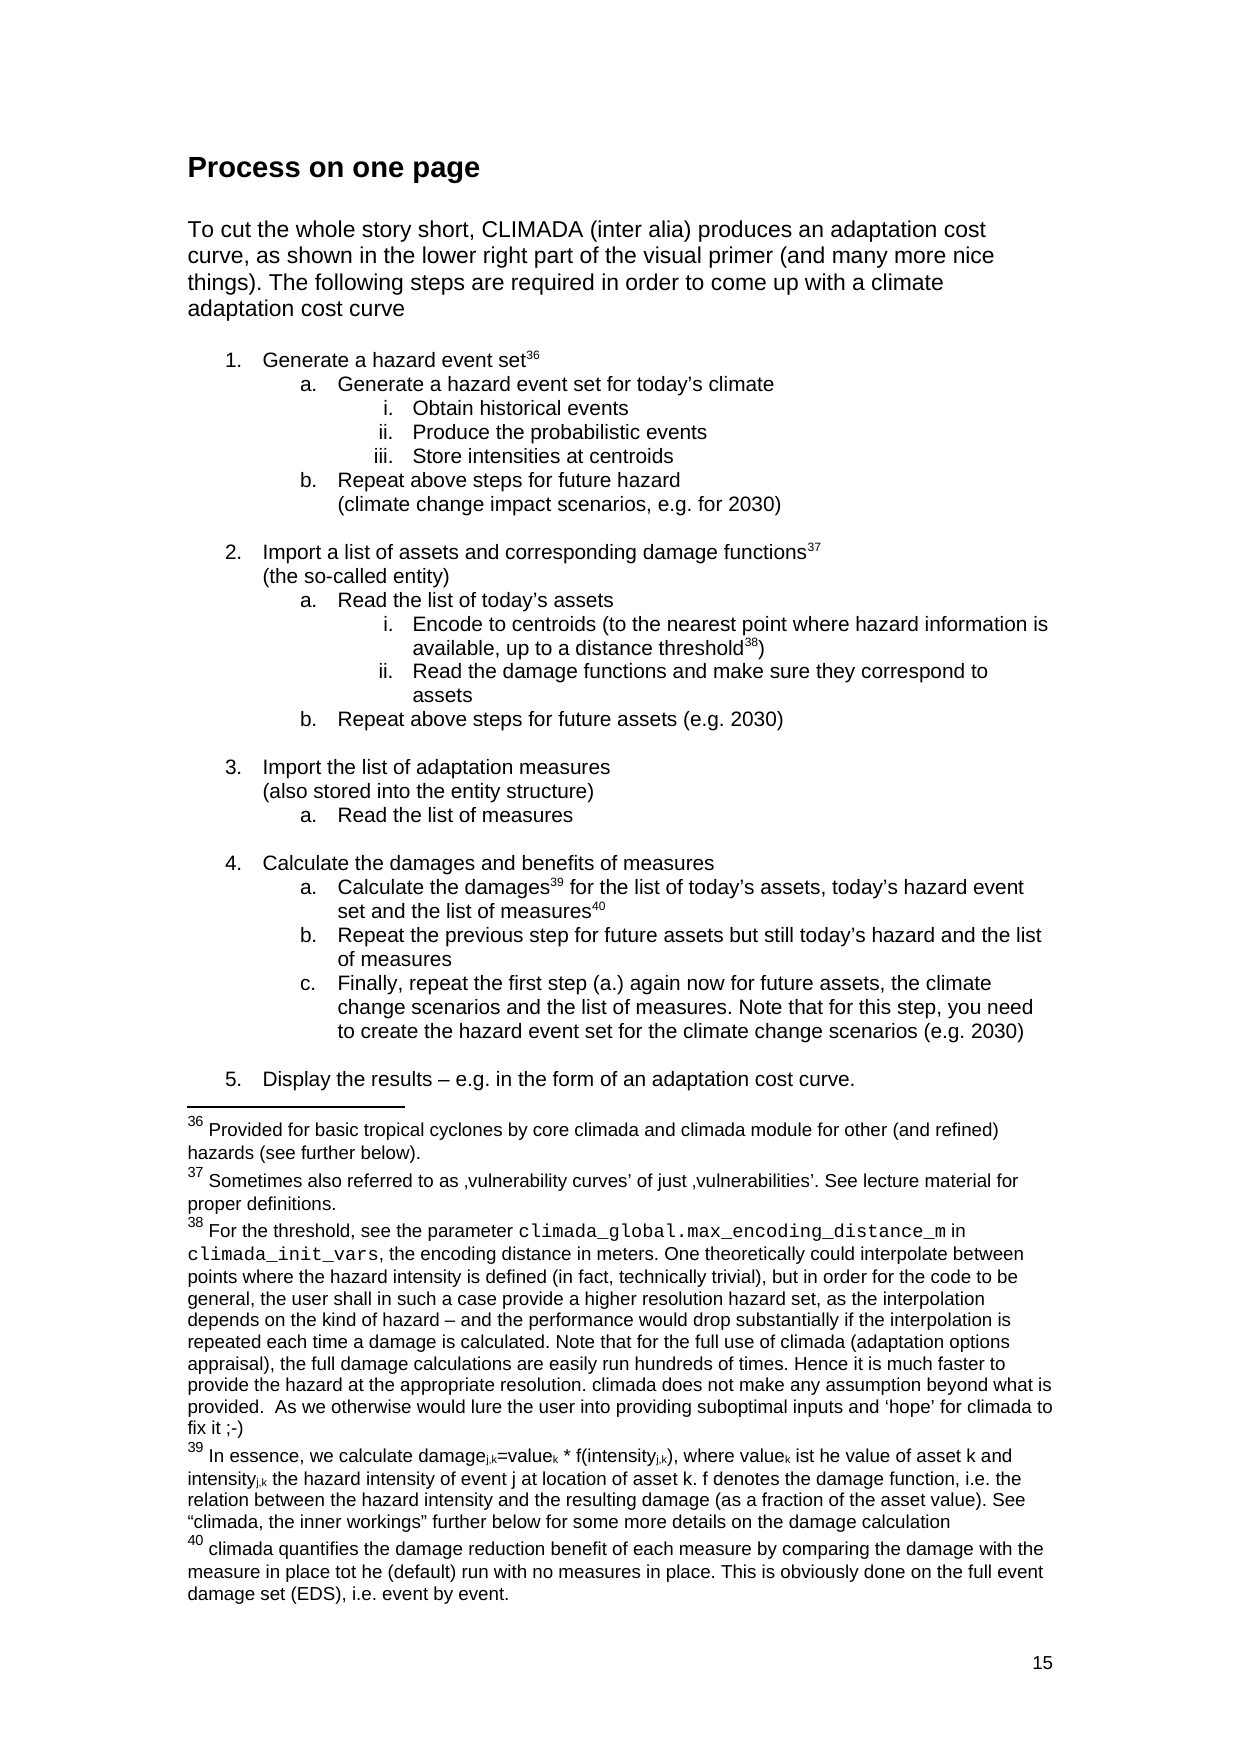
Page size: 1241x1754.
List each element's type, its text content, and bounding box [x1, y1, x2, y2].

list Read the list of measures [300, 803, 1053, 827]
list Store intensities at centroids [393, 444, 1053, 468]
list Display the results – e.g. in the form of an adaptation cost curve. [225, 1067, 1053, 1091]
list Repeat above steps for future assets (e.g. 2030) [300, 707, 1053, 731]
list Finally, repeat the first step (a.) again now for future assets, the climate change scenarios and the list of measures. Note that for this step, you need to create the hazard event set for the climate change scenarios (e.g. 2030) [300, 971, 1053, 1043]
list Generate a hazard event set for today’s climate [300, 372, 1053, 396]
list Calculate the damages and benefits of measures [225, 851, 1053, 875]
list Import a list of assets and corresponding damage functions (the so-called entity) [225, 539, 1053, 587]
text To cut the whole story short, CLIMADA (inter alia) produces an adaptation cost curve, as shown in the lower right part of the visual primer (and many more nice things). The following steps are required in order to come up with a climate adaptation cost curve [187, 216, 1053, 322]
list Obtain historical events [393, 396, 1053, 420]
list Encode to centroids (to the nearest point where hazard information is available, up to a distance threshold) [393, 611, 1053, 659]
list Repeat the previous step for future assets but still today’s hazard and the list of measures [300, 923, 1053, 971]
list Read the damage functions and make sure they correspond to assets [393, 659, 1053, 707]
list Generate a hazard event set [225, 348, 1053, 372]
list Read the list of today’s assets [300, 587, 1053, 611]
list Repeat above steps for future hazard (climate change impact scenarios, e.g. for 2030) [300, 468, 1053, 516]
list Import the list of adaptation measures (also stored into the entity structure) [225, 755, 1053, 803]
subtitle Process on one page [187, 150, 1053, 183]
list Calculate the damages for the list of today’s assets, today’s hazard event set and the list of measures [300, 875, 1053, 923]
list Produce the probabilistic events [393, 420, 1053, 444]
